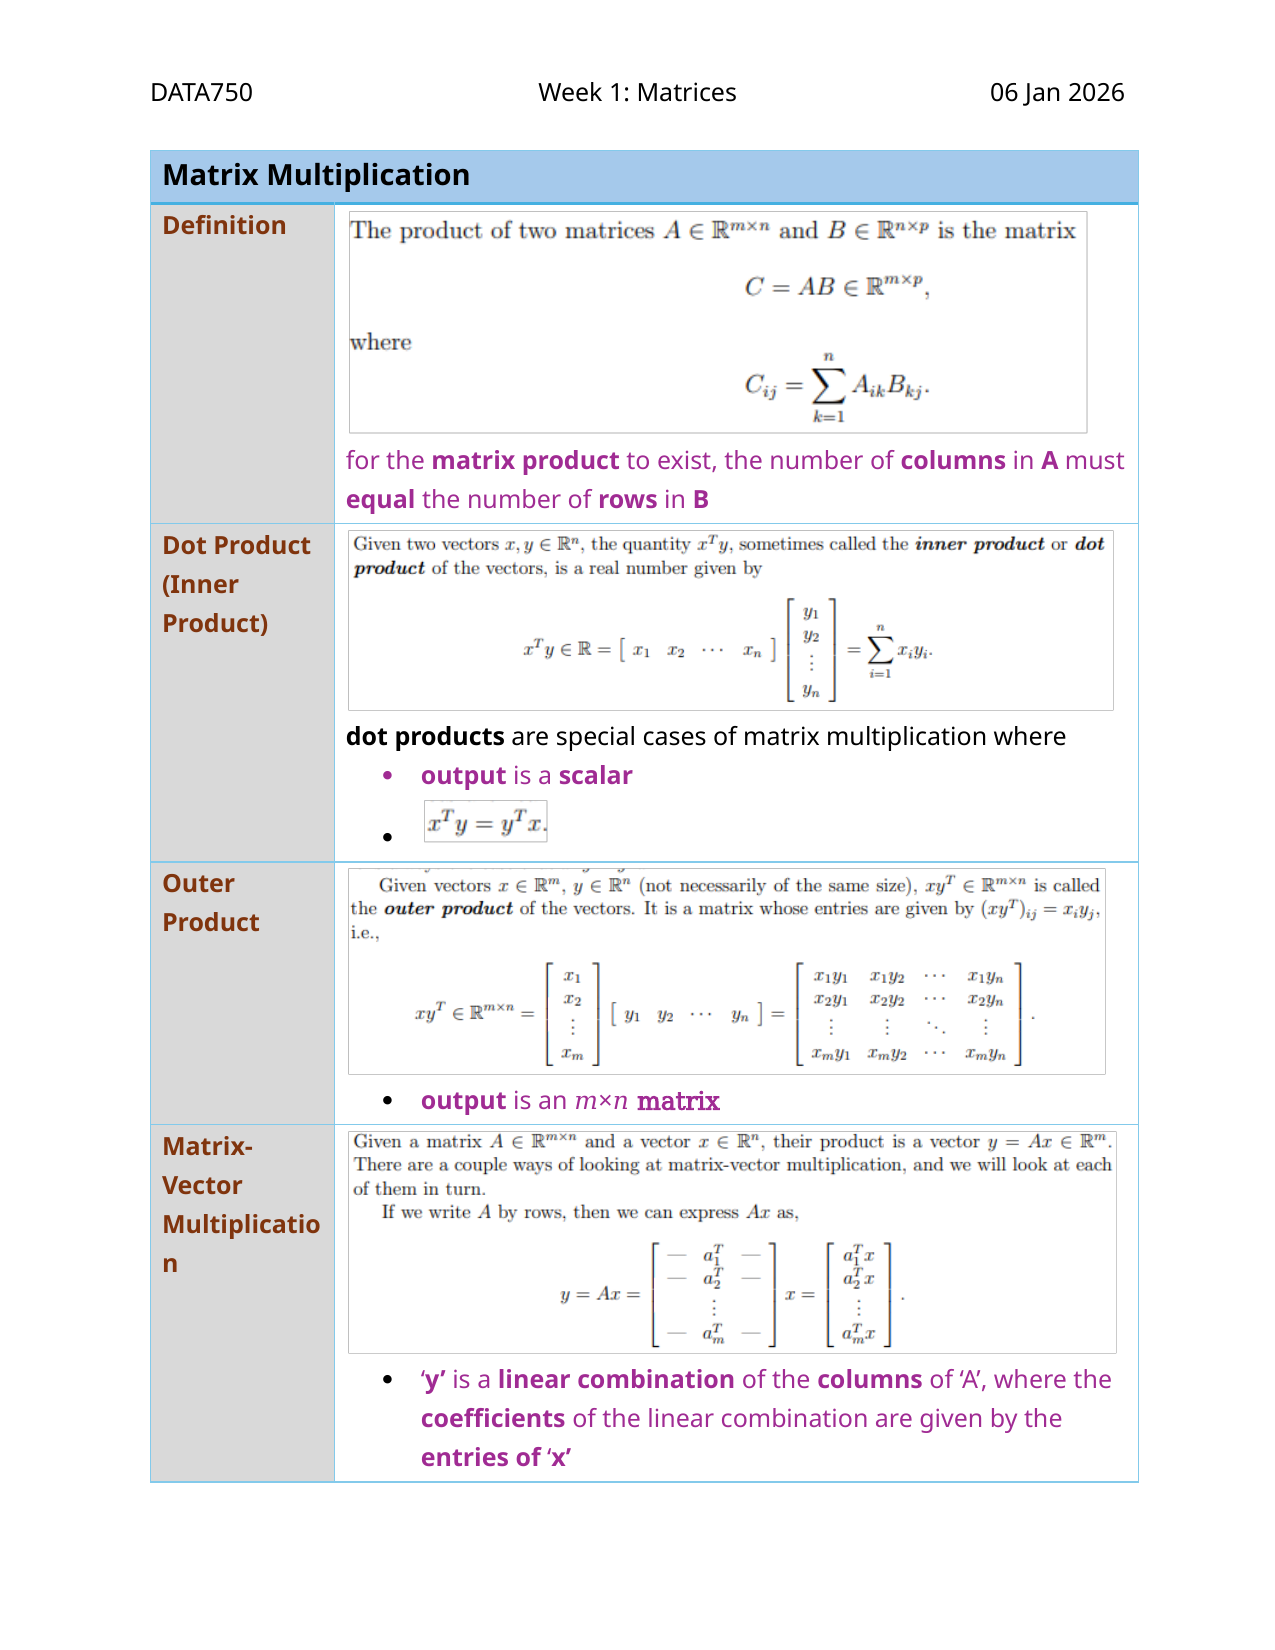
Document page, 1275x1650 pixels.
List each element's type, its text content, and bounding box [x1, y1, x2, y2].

picture [345, 207, 1092, 438]
table_cell for the matrix product to exist, the number of columns in A must equal the number of rows in B [335, 205, 1138, 523]
table_header Matrix Multiplication [151, 151, 625, 202]
table_cell ‘y’ is a linear combination of the columns of ‘A’, where the coefficients of the linear combination are given by the entries of ‘x’ [335, 1125, 1138, 1481]
table_cell Matrix-Vector Multiplication [151, 1125, 334, 1481]
picture [420, 796, 552, 847]
picture [345, 527, 1117, 714]
picture [345, 865, 1108, 1078]
table_header [625, 151, 1138, 202]
picture [345, 1128, 1120, 1357]
table_cell Definition [151, 205, 334, 523]
table_cell output is an 𝑚×𝑛 matrix [335, 863, 1138, 1124]
table_cell dot products are special cases of matrix multiplication where output is a scalar [335, 524, 1138, 861]
table_cell Dot Product (Inner Product) [151, 524, 334, 861]
table_cell Outer Product [151, 863, 334, 1124]
